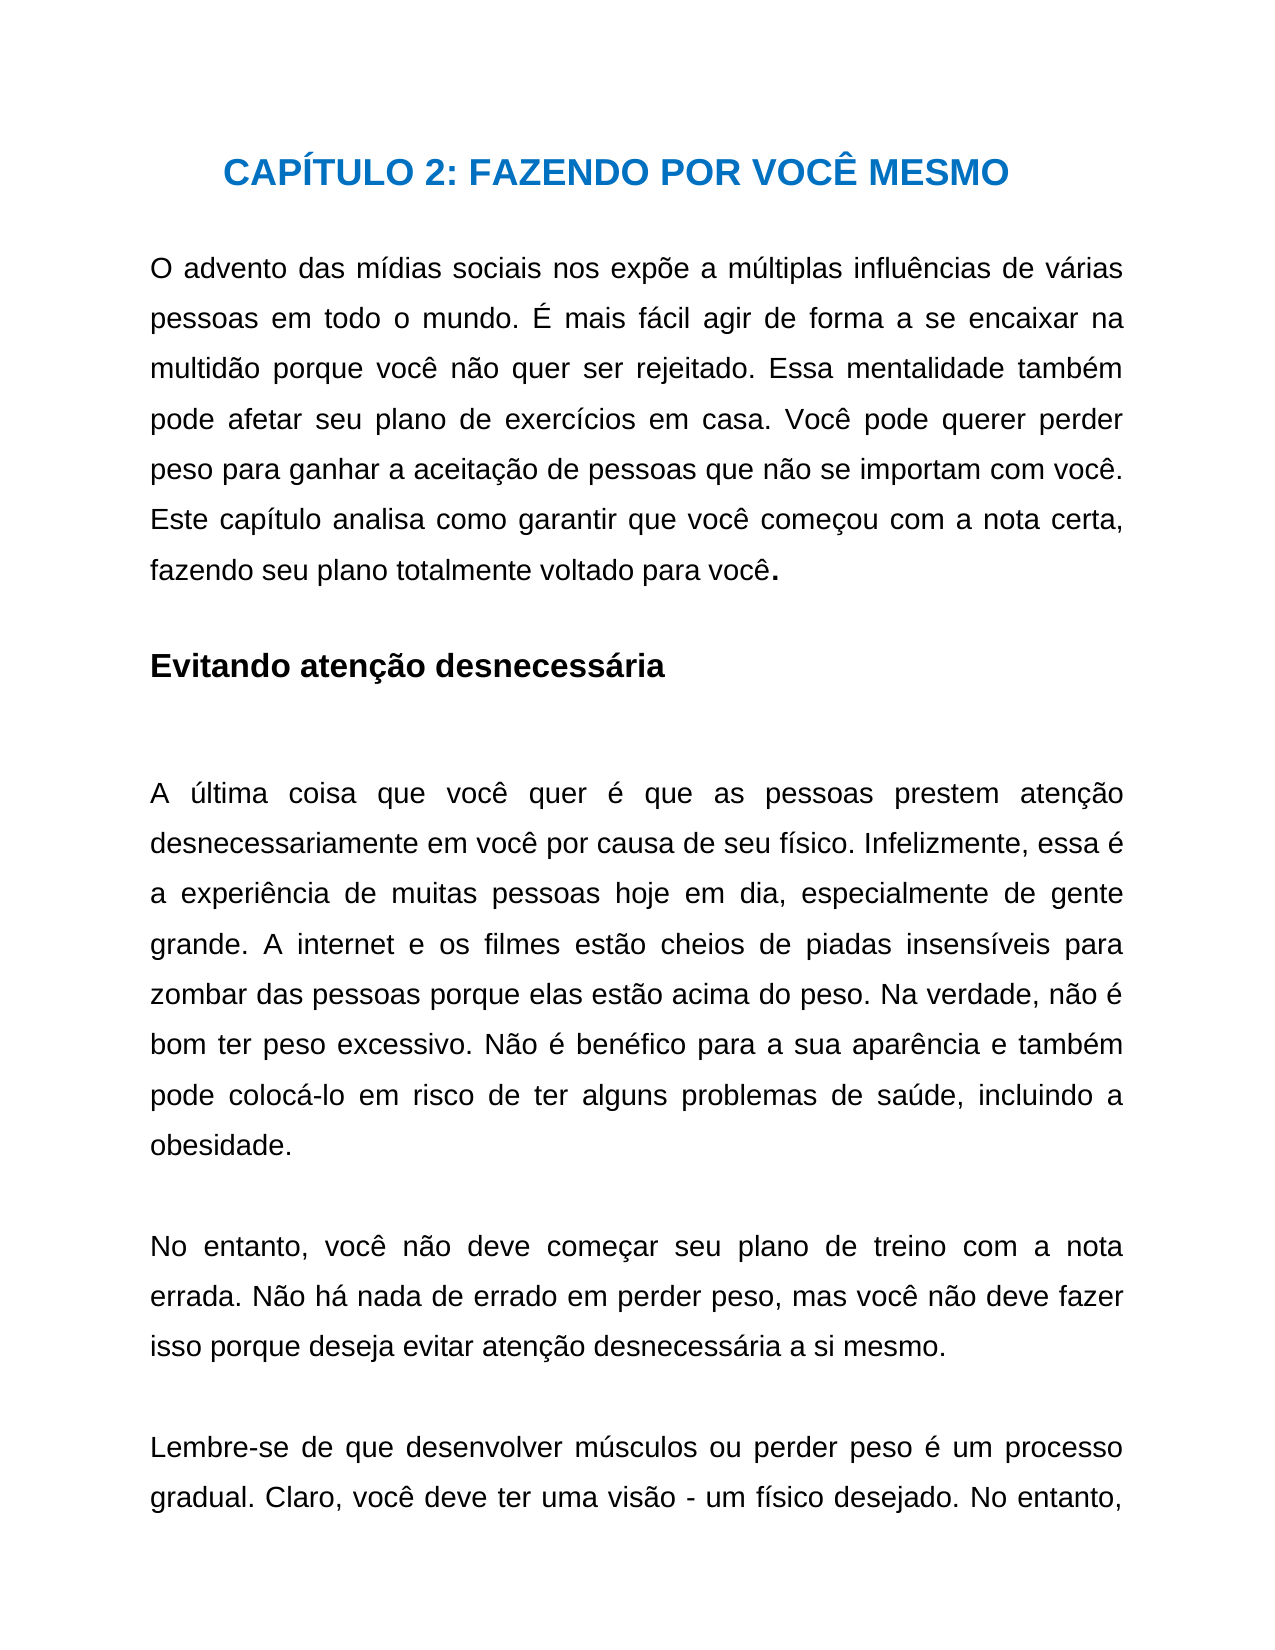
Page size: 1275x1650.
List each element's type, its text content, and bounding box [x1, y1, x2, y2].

text CAPÍTULO 2: FAZENDO POR VOCÊ MESMO [223, 150, 1125, 193]
text No entanto, você não deve começar seu plano de treino com a nota errada. Não há nada de errado em perder peso, mas você não deve fazer isso porque deseja evitar atenção desnecessária a si mesmo. [150, 1228, 1125, 1363]
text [150, 1430, 1125, 1514]
text Evitando atenção desnecessária [150, 646, 1125, 684]
text A última coisa que você quer é que as pessoas prestem atenção desnecessariamente em você por causa de seu físico. Infelizmente, essa é a experiência de muitas pessoas hoje em dia, especialmente de gente grande. A internet e os filmes estão cheios de piadas insensíveis para zombar das pessoas porque elas estão acima do peso. Na verdade, não é bom ter peso excessivo. Não é benéfico para a sua aparência e também pode colocá-lo em risco de ter alguns problemas de saúde, incluindo a obesidade. [150, 776, 1125, 1161]
text O advento das mídias sociais nos expõe a múltiplas influências de várias pessoas em todo o mundo. É mais fácil agir de forma a se encaixar na multidão porque você não quer ser rejeitado. Essa mentalidade também pode afetar seu plano de exercícios em casa. Você pode querer perder peso para ganhar a aceitação de pessoas que não se importam com você. Este capítulo analisa como garantir que você começou com a nota certa, fazendo seu plano totalmente voltado para você. [150, 251, 1125, 586]
